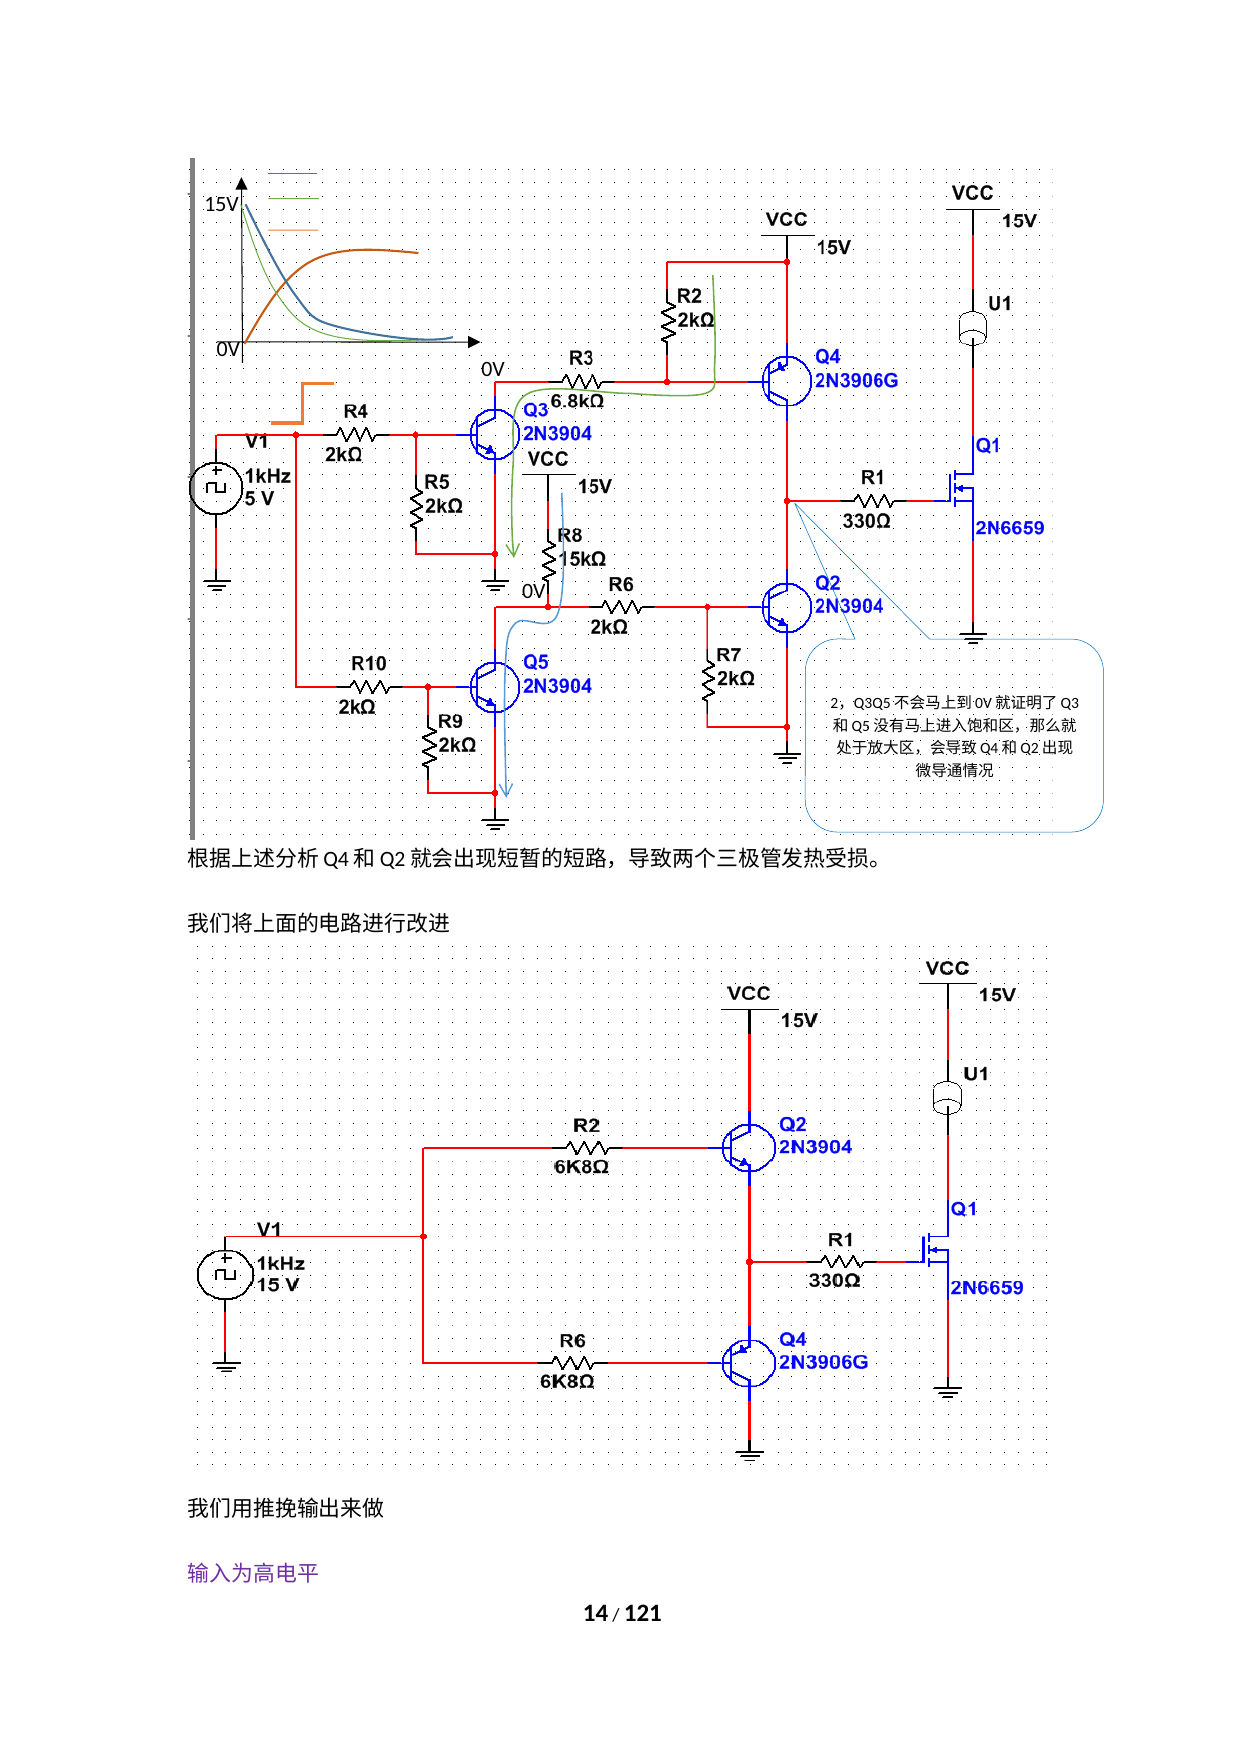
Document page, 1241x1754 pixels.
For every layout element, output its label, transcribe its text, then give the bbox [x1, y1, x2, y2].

text 输入为高电平 [187, 1556, 1053, 1588]
picture [187, 158, 1053, 840]
text 我们用推挽输出来做 [187, 1491, 1053, 1523]
text 根据上述分析Q4和Q2就会出现短暂的短路，导致两个三极管发热受损。 [187, 841, 1053, 873]
picture [187, 938, 1053, 1475]
text 我们将上面的电路进行改进 [187, 906, 1053, 938]
picture [798, 508, 1053, 831]
